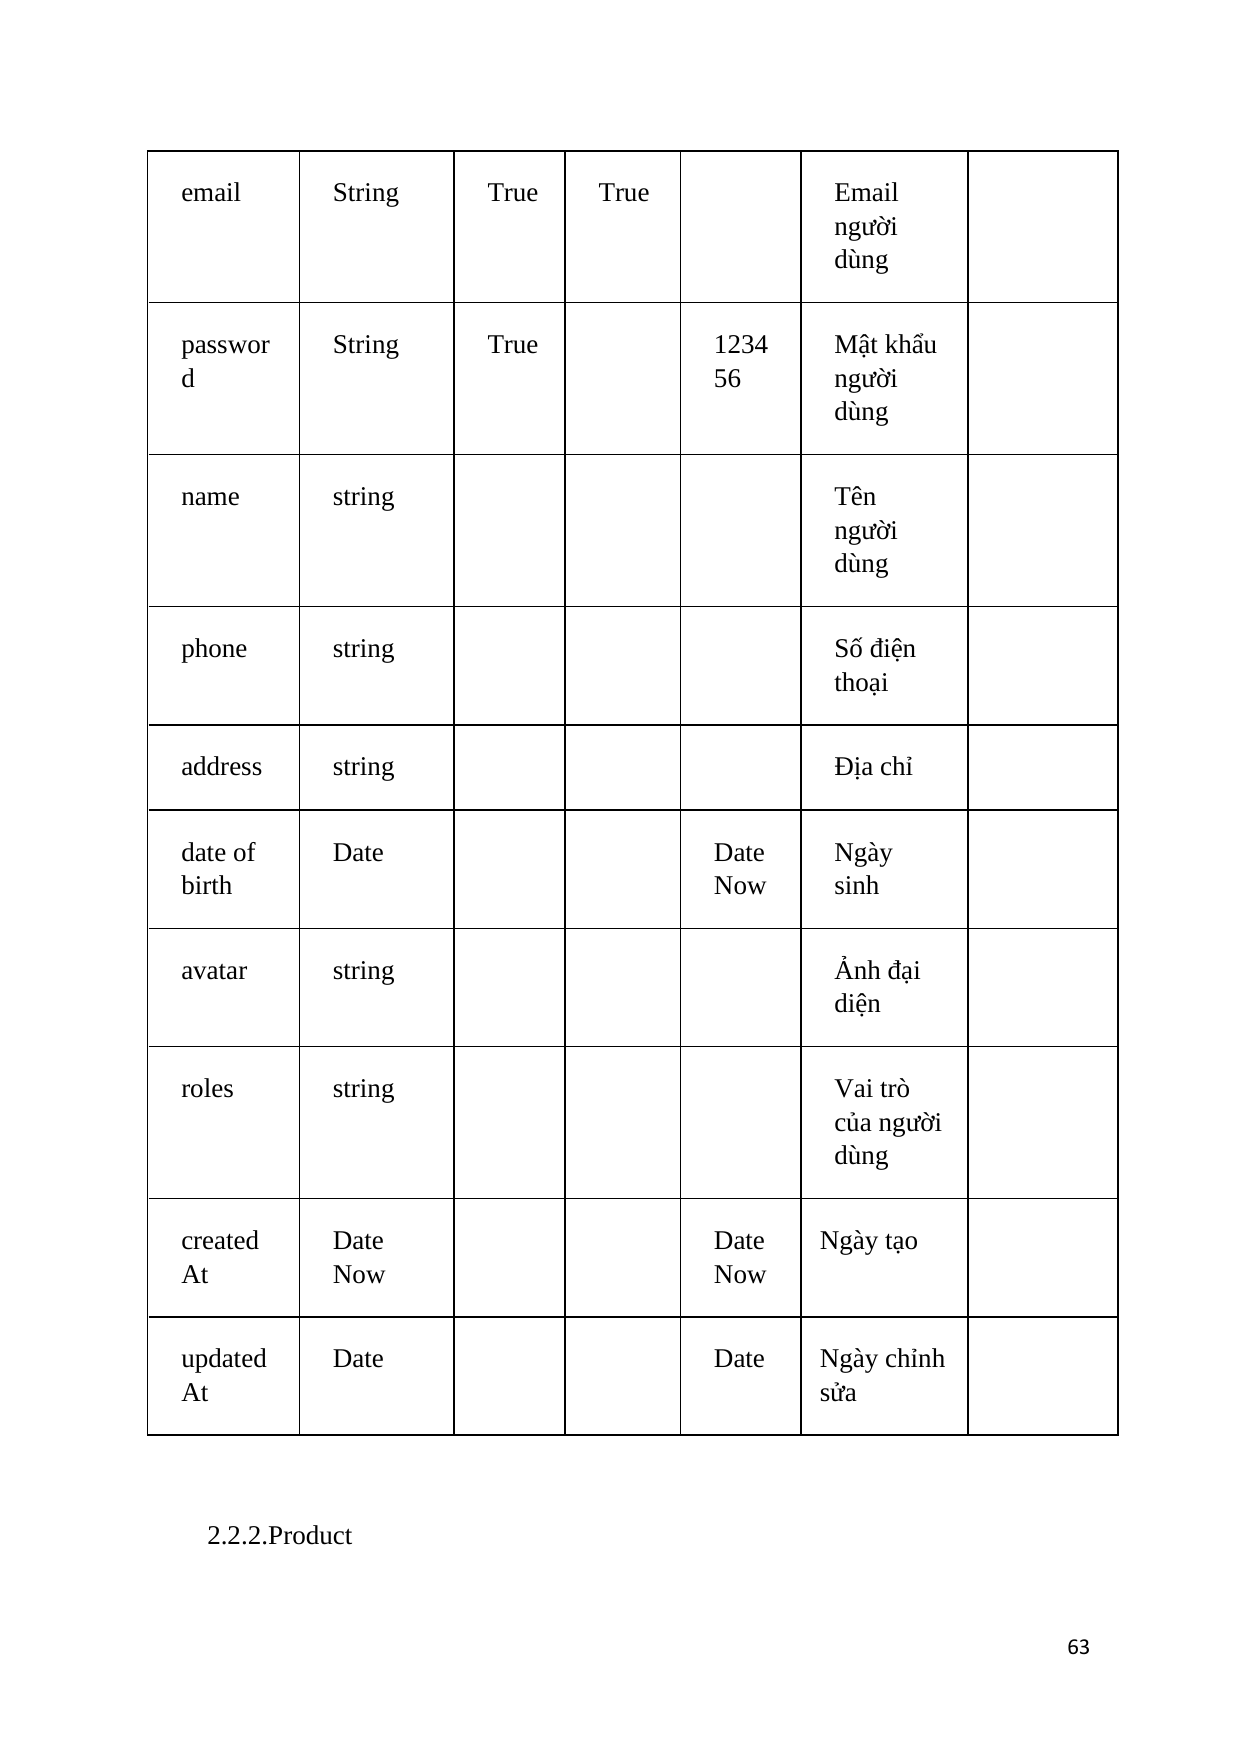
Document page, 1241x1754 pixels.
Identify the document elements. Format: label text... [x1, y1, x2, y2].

table_cell String [300, 152, 453, 302]
table_cell Vai trò của người dùng [802, 1047, 967, 1198]
table_cell [455, 811, 564, 927]
table_cell Ngày chỉnh sửa [802, 1318, 967, 1434]
table_cell [969, 1318, 1117, 1434]
table_cell [566, 1199, 680, 1316]
table_cell [566, 929, 680, 1046]
table_cell [681, 607, 800, 724]
table_cell True [455, 303, 564, 454]
table_cell [455, 1318, 564, 1434]
table_cell [969, 152, 1117, 302]
table_cell [969, 726, 1117, 809]
table_cell 123456 [681, 303, 800, 454]
table_cell phone [148, 607, 299, 724]
table_cell [566, 303, 680, 454]
table_cell Số điện thoại [802, 607, 967, 724]
table_cell Email người dùng [802, 152, 967, 302]
table_cell email [148, 152, 299, 302]
table_cell [455, 726, 564, 809]
table_cell [681, 152, 800, 302]
table_cell Ảnh đại diện [802, 929, 967, 1046]
table_cell [566, 607, 680, 724]
table_cell True [566, 152, 680, 302]
table_cell [455, 607, 564, 724]
table_cell string [300, 929, 453, 1046]
table_cell Date [681, 1318, 800, 1434]
table_cell string [300, 1047, 453, 1198]
table_cell [969, 455, 1117, 606]
table_cell string [300, 726, 453, 809]
subtitle 2.2.2.Product [207, 1519, 1090, 1551]
table_cell [455, 1047, 564, 1198]
table_cell string [300, 607, 453, 724]
table_cell [681, 1047, 800, 1198]
table_cell password [148, 303, 299, 454]
table_cell Mật khẩu người dùng [802, 303, 967, 454]
table_cell updatedAt [148, 1317, 299, 1434]
table_cell [969, 1047, 1117, 1198]
table_cell [969, 303, 1117, 454]
table_cell Ngày tạo [802, 1199, 967, 1316]
table_cell [566, 726, 680, 809]
table_cell Ngày sinh [802, 811, 967, 927]
table_cell [969, 929, 1117, 1046]
table_cell [455, 929, 564, 1046]
table_cell String [300, 303, 453, 454]
table_cell [969, 811, 1117, 927]
table_cell [455, 455, 564, 606]
table_cell Tên người dùng [802, 455, 967, 606]
table_cell True [455, 152, 564, 302]
table_cell address [148, 725, 299, 809]
table_cell [566, 1047, 680, 1198]
table_cell string [300, 455, 453, 606]
table_cell Địa chỉ [802, 726, 967, 809]
table_cell roles [148, 1047, 299, 1198]
table_cell [969, 1199, 1117, 1316]
table_cell date of birth [148, 810, 299, 927]
table_cell name [148, 455, 299, 606]
table_cell Date Now [681, 1199, 800, 1316]
table_cell createdAt [148, 1199, 299, 1316]
table_cell Date Now [300, 1199, 453, 1316]
table_cell [681, 929, 800, 1046]
table_cell [969, 607, 1117, 724]
table_cell [455, 1199, 564, 1316]
table_cell [681, 726, 800, 809]
table_cell [566, 455, 680, 606]
table_cell Date Now [681, 811, 800, 927]
table_cell [566, 811, 680, 927]
table_cell [681, 455, 800, 606]
table_cell Date [300, 1318, 453, 1434]
table_cell Date [300, 811, 453, 927]
table_cell [566, 1318, 680, 1434]
table_cell avatar [148, 929, 299, 1046]
